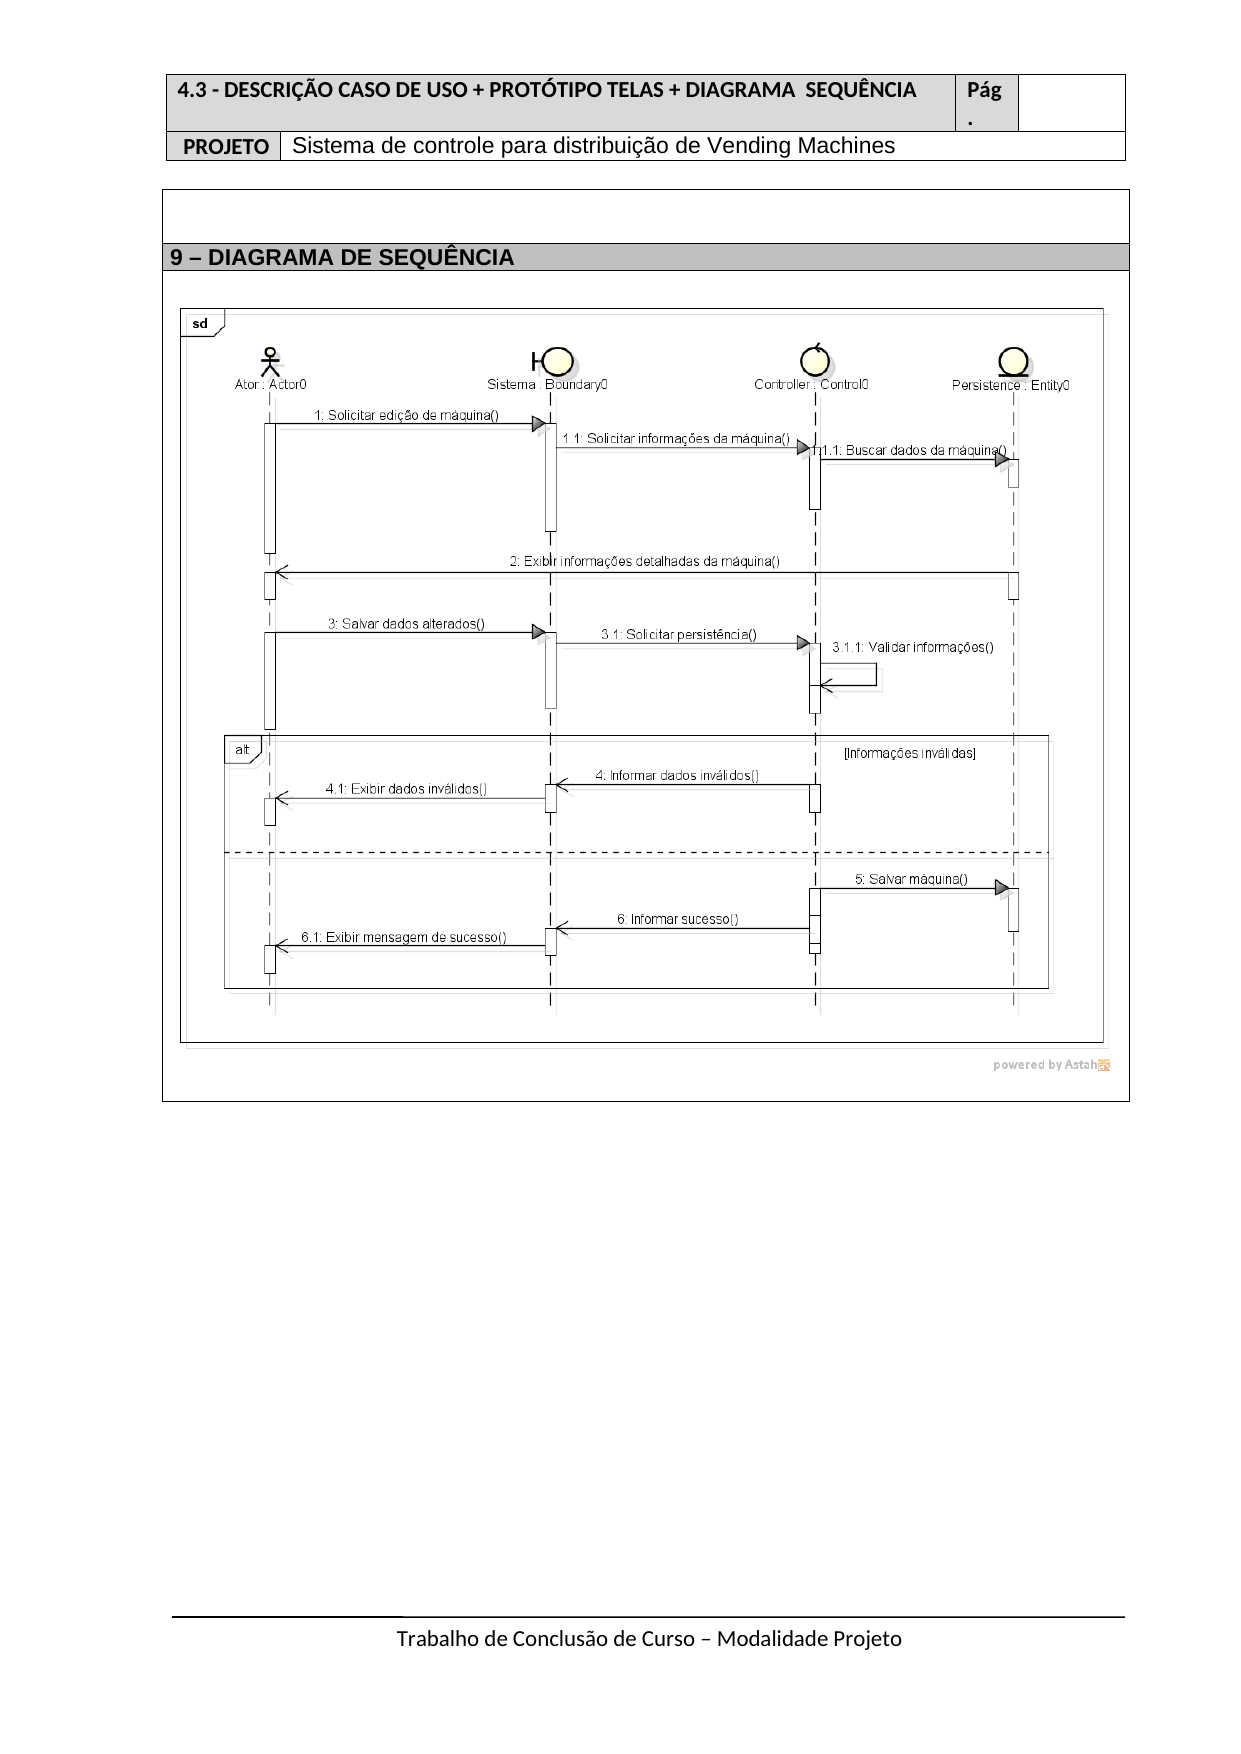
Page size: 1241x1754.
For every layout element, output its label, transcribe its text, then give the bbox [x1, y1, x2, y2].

table_cell 9 – DIAGRAMA DE SEQUÊNCIA [163, 244, 1129, 270]
picture [169, 297, 1114, 1075]
table_cell [163, 271, 1129, 1101]
table_cell [163, 190, 1129, 243]
